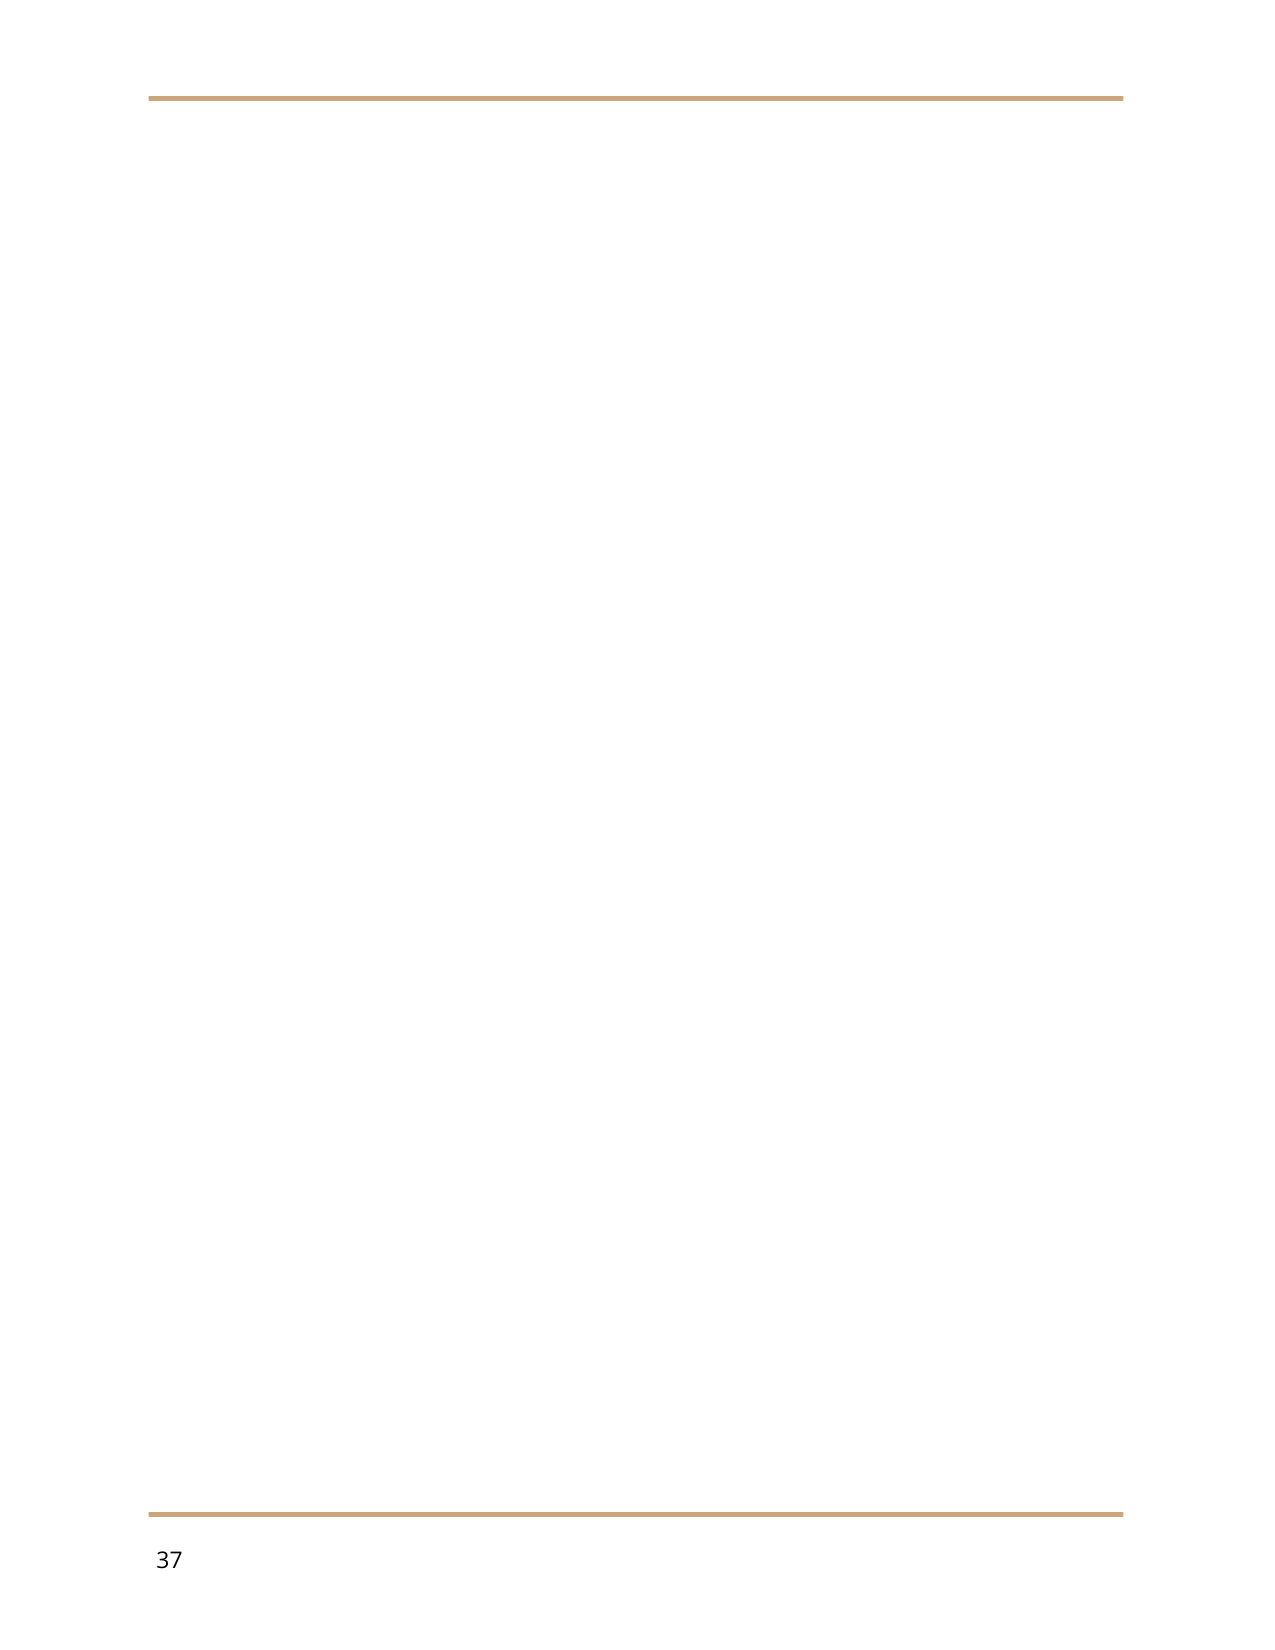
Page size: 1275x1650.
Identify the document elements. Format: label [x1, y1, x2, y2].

picture [148, 1512, 1124, 1517]
picture [148, 96, 1124, 101]
